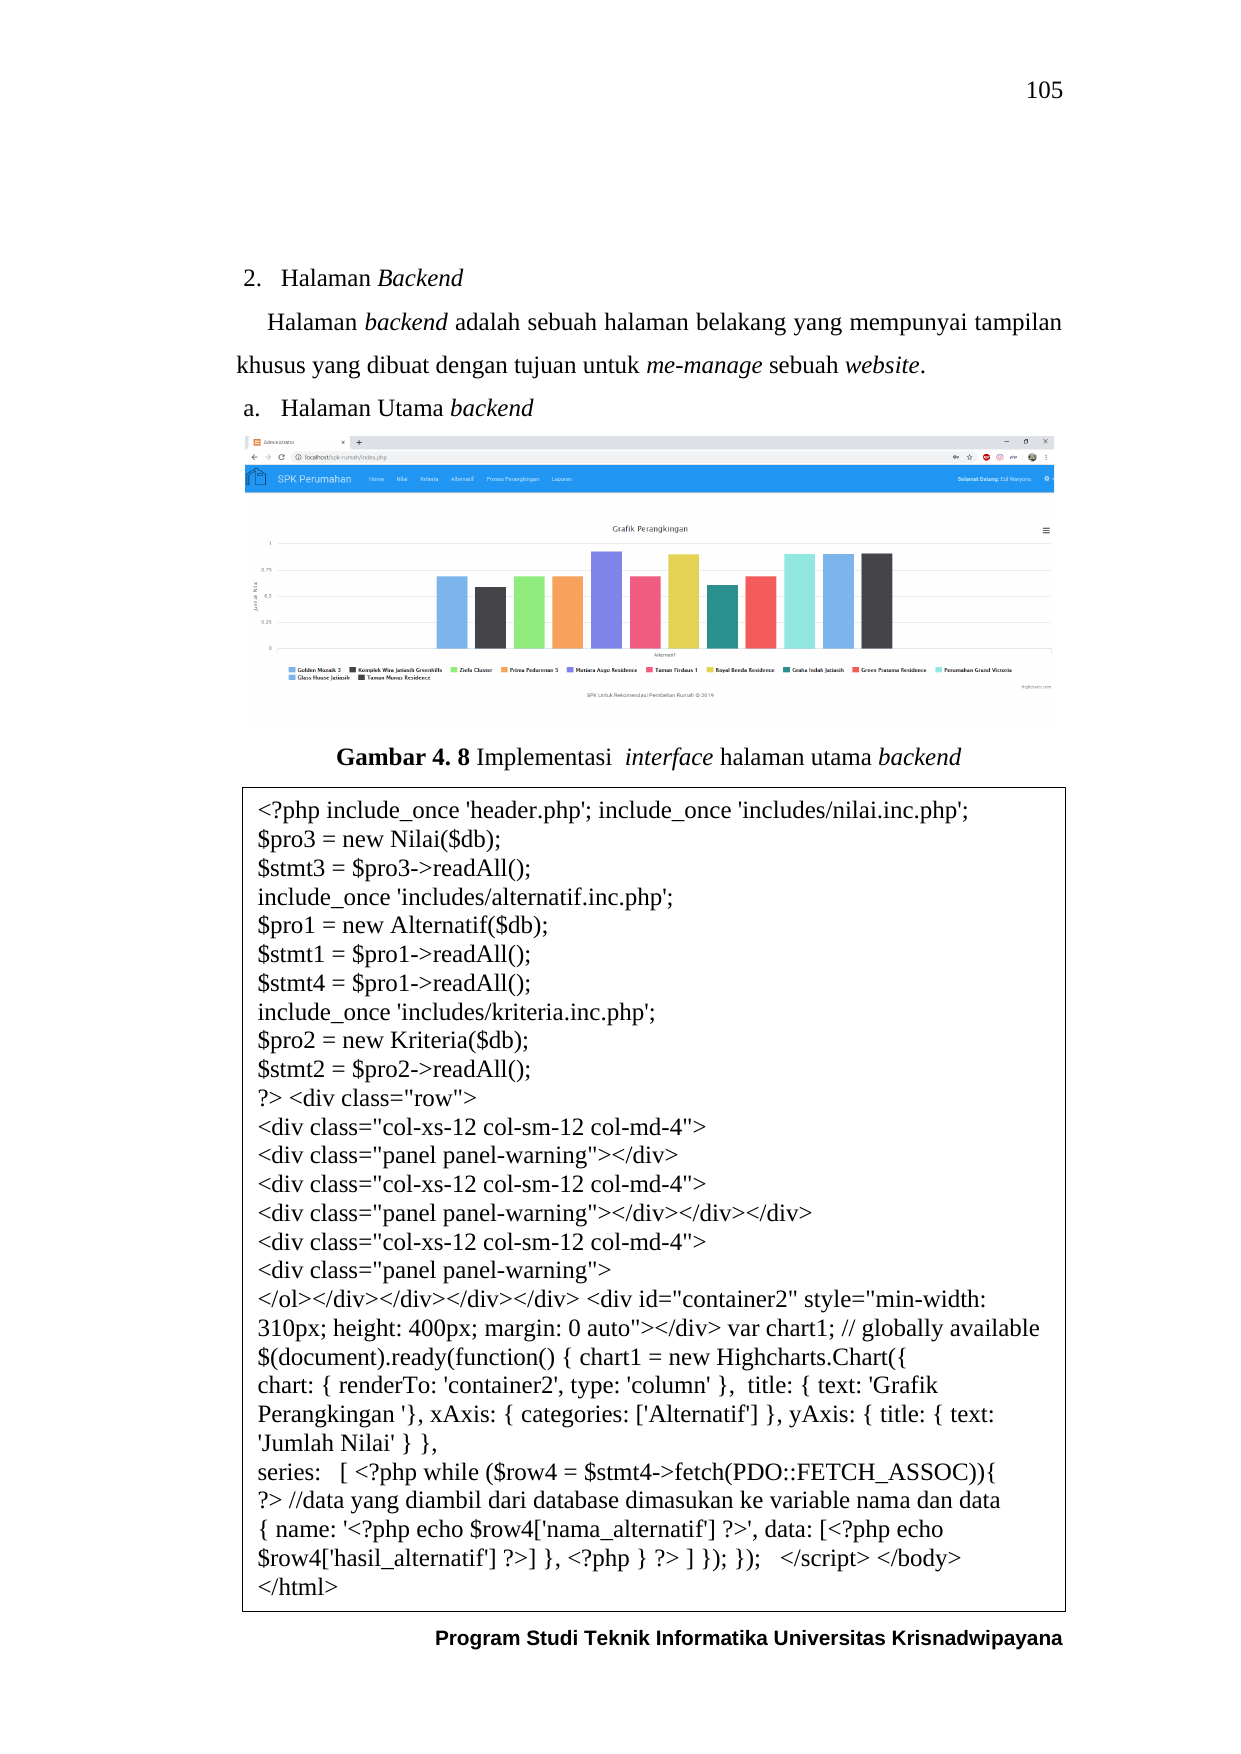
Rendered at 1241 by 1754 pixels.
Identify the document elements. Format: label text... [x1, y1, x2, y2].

picture [245, 436, 1055, 729]
text Halaman backend adalah sebuah halaman belakang yang mempunyai tampilan khusus yang dibuat dengan tujuan untuk me-manage sebuah website. [236, 307, 1063, 378]
list Halaman Backend [243, 263, 1063, 292]
list Halaman Utama backend [243, 393, 1063, 422]
text Gambar 4. 8 Implementasi interface halaman utama backend [236, 742, 1063, 771]
